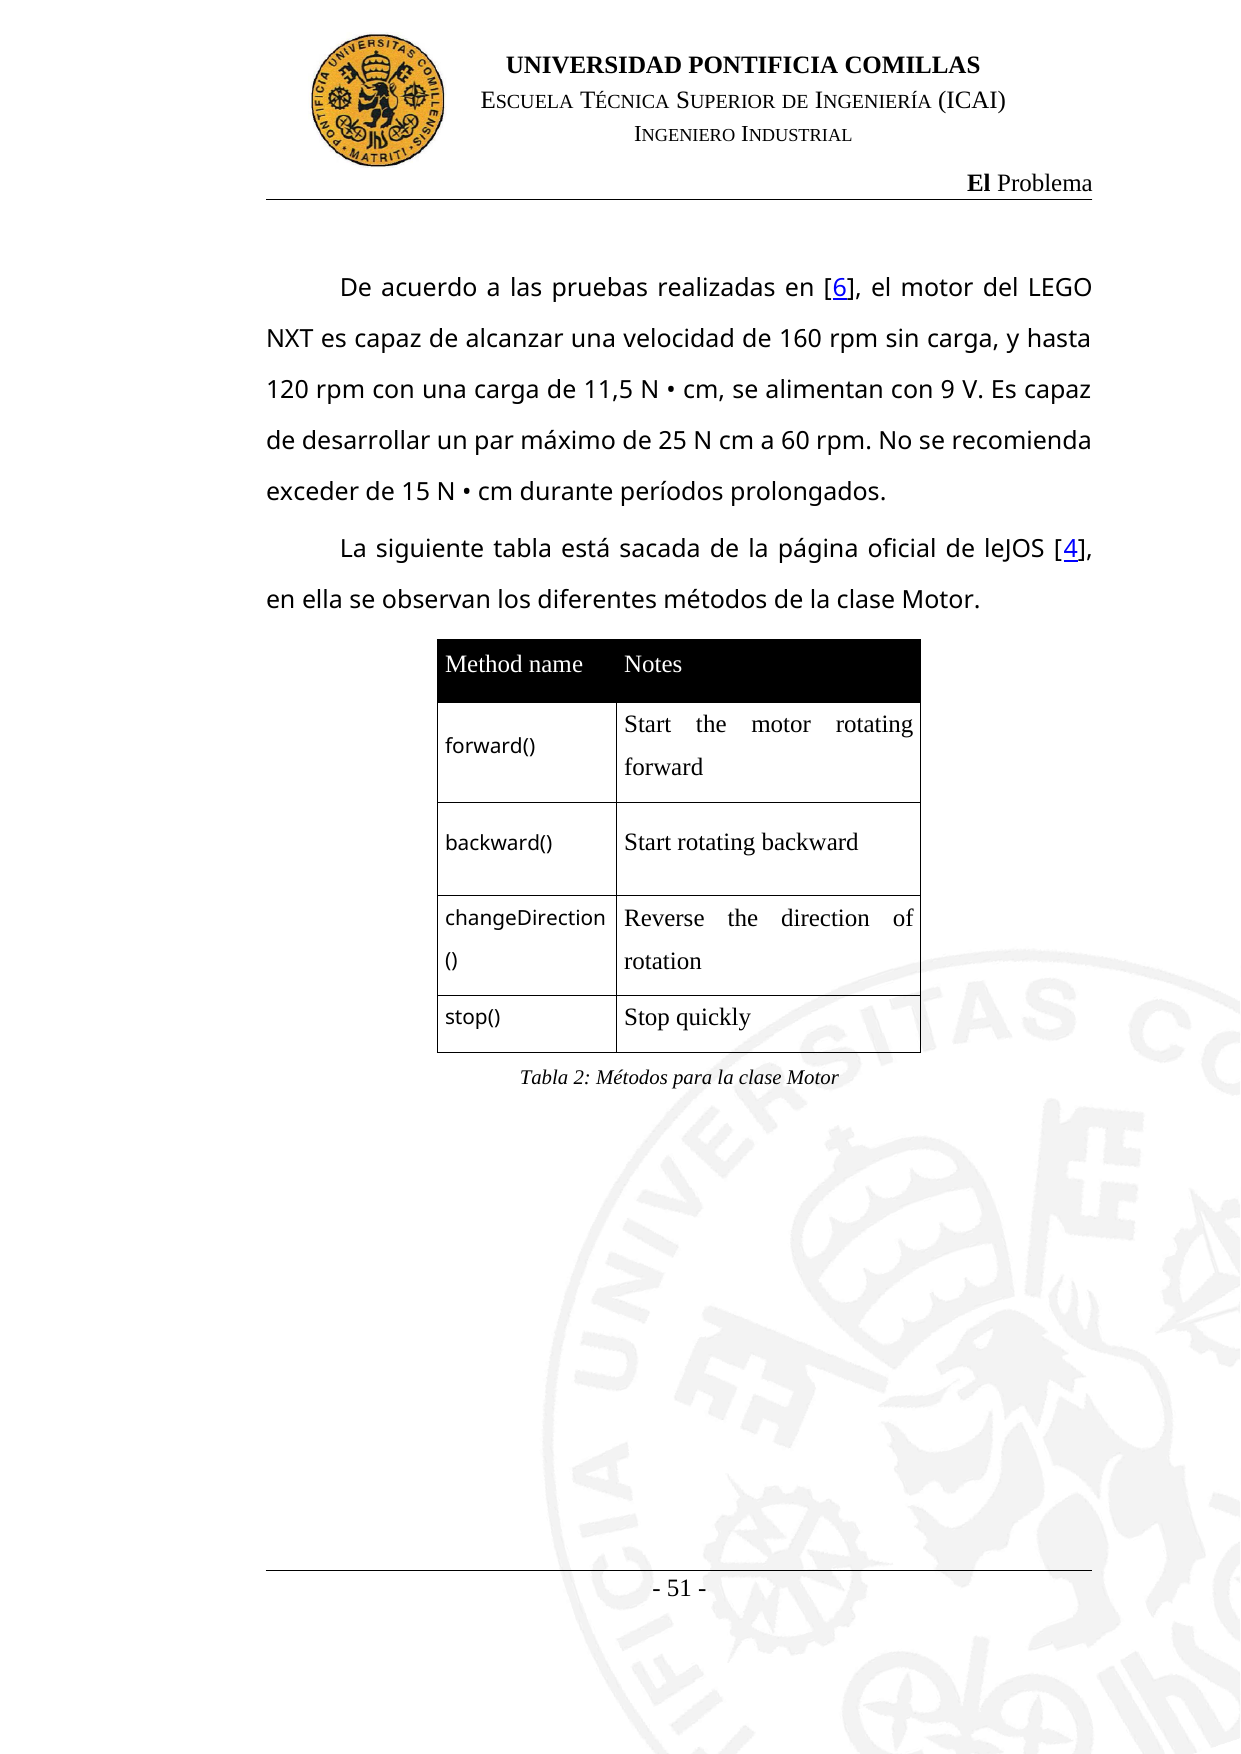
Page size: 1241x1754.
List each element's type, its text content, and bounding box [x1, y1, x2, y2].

text La siguiente tabla está sacada de la página oficial de leJOS [4], en ella se observan los diferentes métodos de la clase Motor. [266, 531, 1092, 616]
table_cell Reverse the direction of rotation [617, 896, 920, 995]
text De acuerdo a las pruebas realizadas en [6], el motor del LEGO NXT es capaz de alcanzar una velocidad de 160 rpm sin carga, y hasta 120 rpm con una carga de 11,5 N • cm, se alimentan con 9 V. Es capaz de desarrollar un par máximo de 25 N cm a 60 rpm. No se recomienda exceder de 15 N • cm durante períodos prolongados. [266, 269, 1092, 508]
picture [357, 782, 1241, 1754]
table_cell changeDirection() [438, 896, 616, 995]
text Tabla 2: Métodos para la clase Motor [266, 1065, 1092, 1089]
table_header Method name [438, 640, 616, 702]
table_cell Start rotating backward [617, 803, 920, 895]
table_header Notes [617, 640, 920, 702]
table_cell forward() [438, 703, 616, 802]
table_cell backward() [438, 803, 616, 895]
table_cell Start the motor rotating forward [617, 703, 920, 802]
table_cell stop() [438, 996, 616, 1052]
table_cell Stop quickly [617, 996, 920, 1052]
